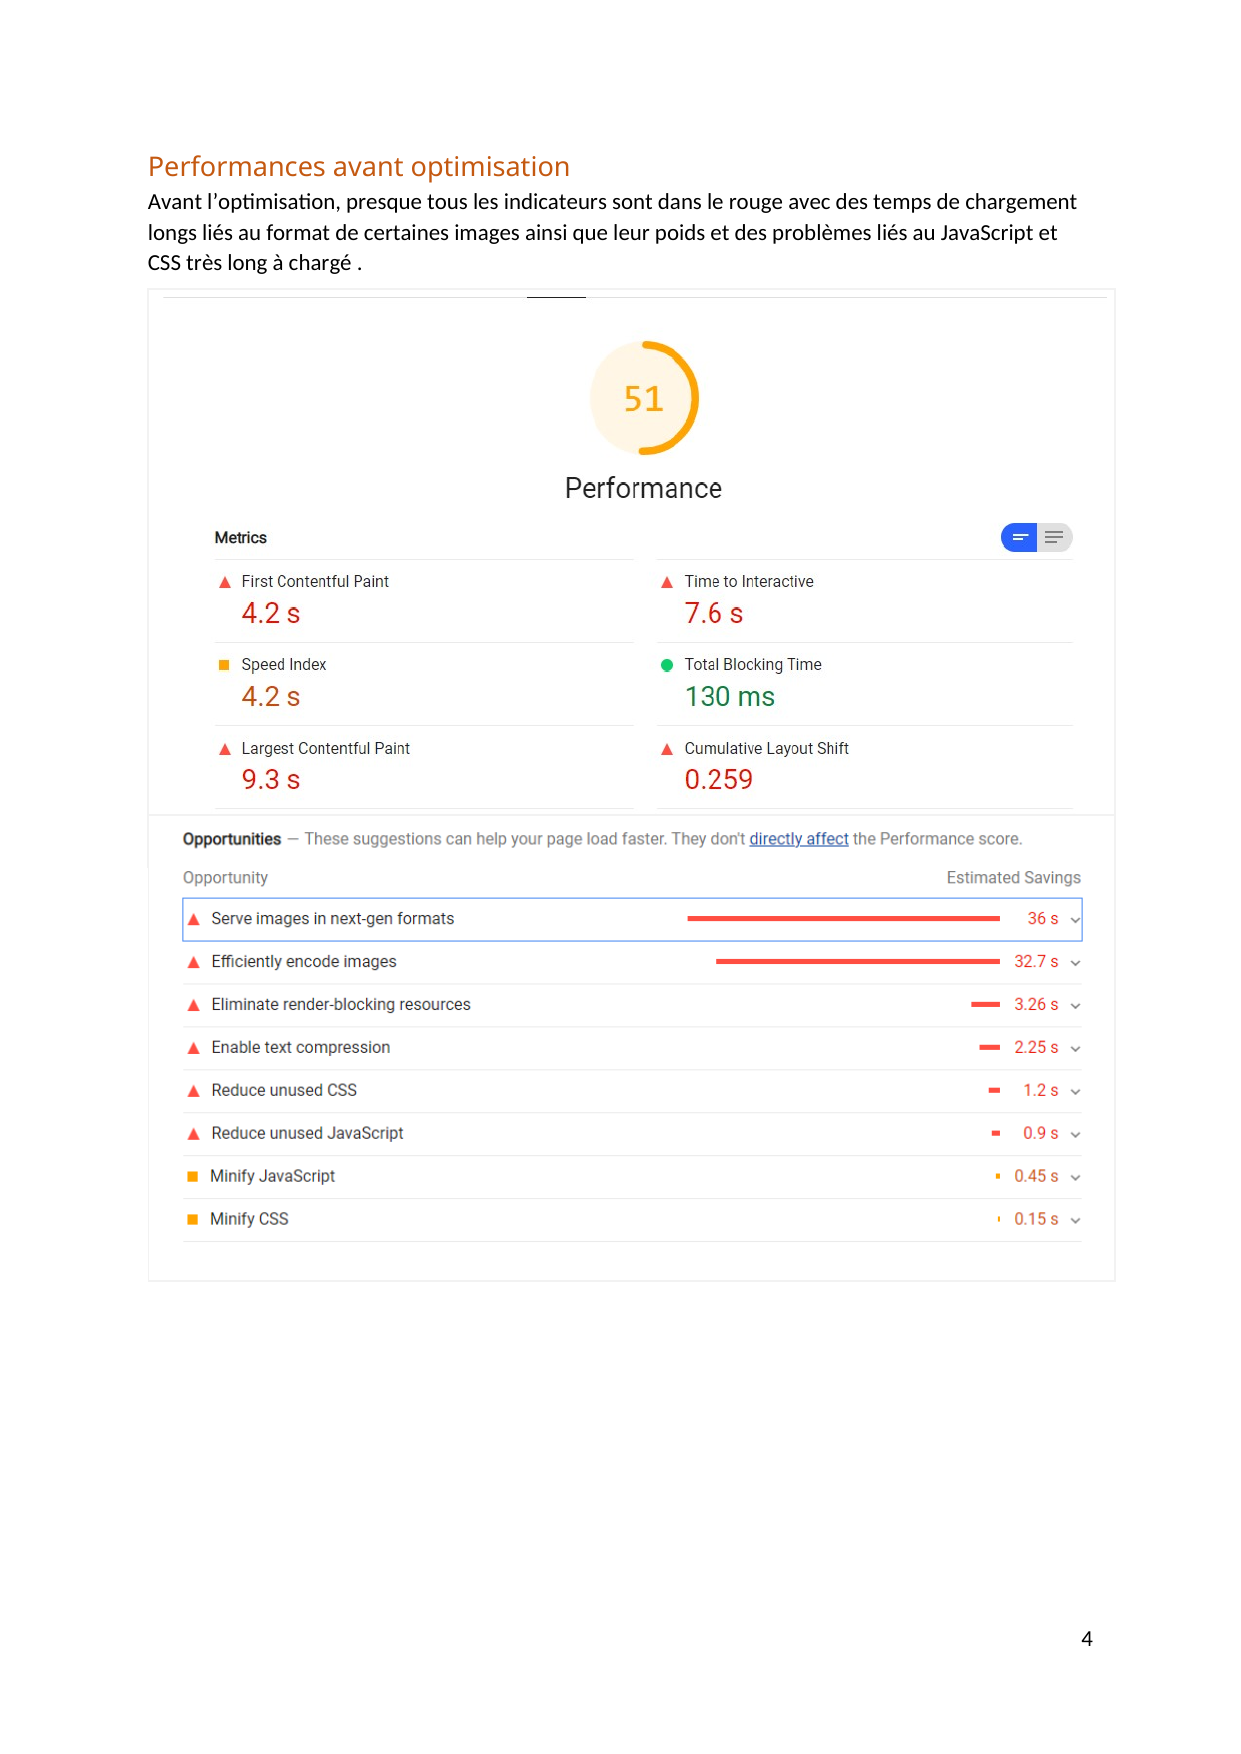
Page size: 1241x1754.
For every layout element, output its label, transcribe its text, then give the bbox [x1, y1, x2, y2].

picture [164, 822, 1100, 1274]
picture [163, 296, 1107, 814]
text Avant l’optimisation, presque tous les indicateurs sont dans le rouge avec des temps de chargement longs liés au format de certaines images ainsi que leur poids et des problèmes liés au JavaScript et CSS très long à chargé . [148, 187, 1093, 276]
subtitle Performances avant optimisation [148, 148, 1093, 184]
